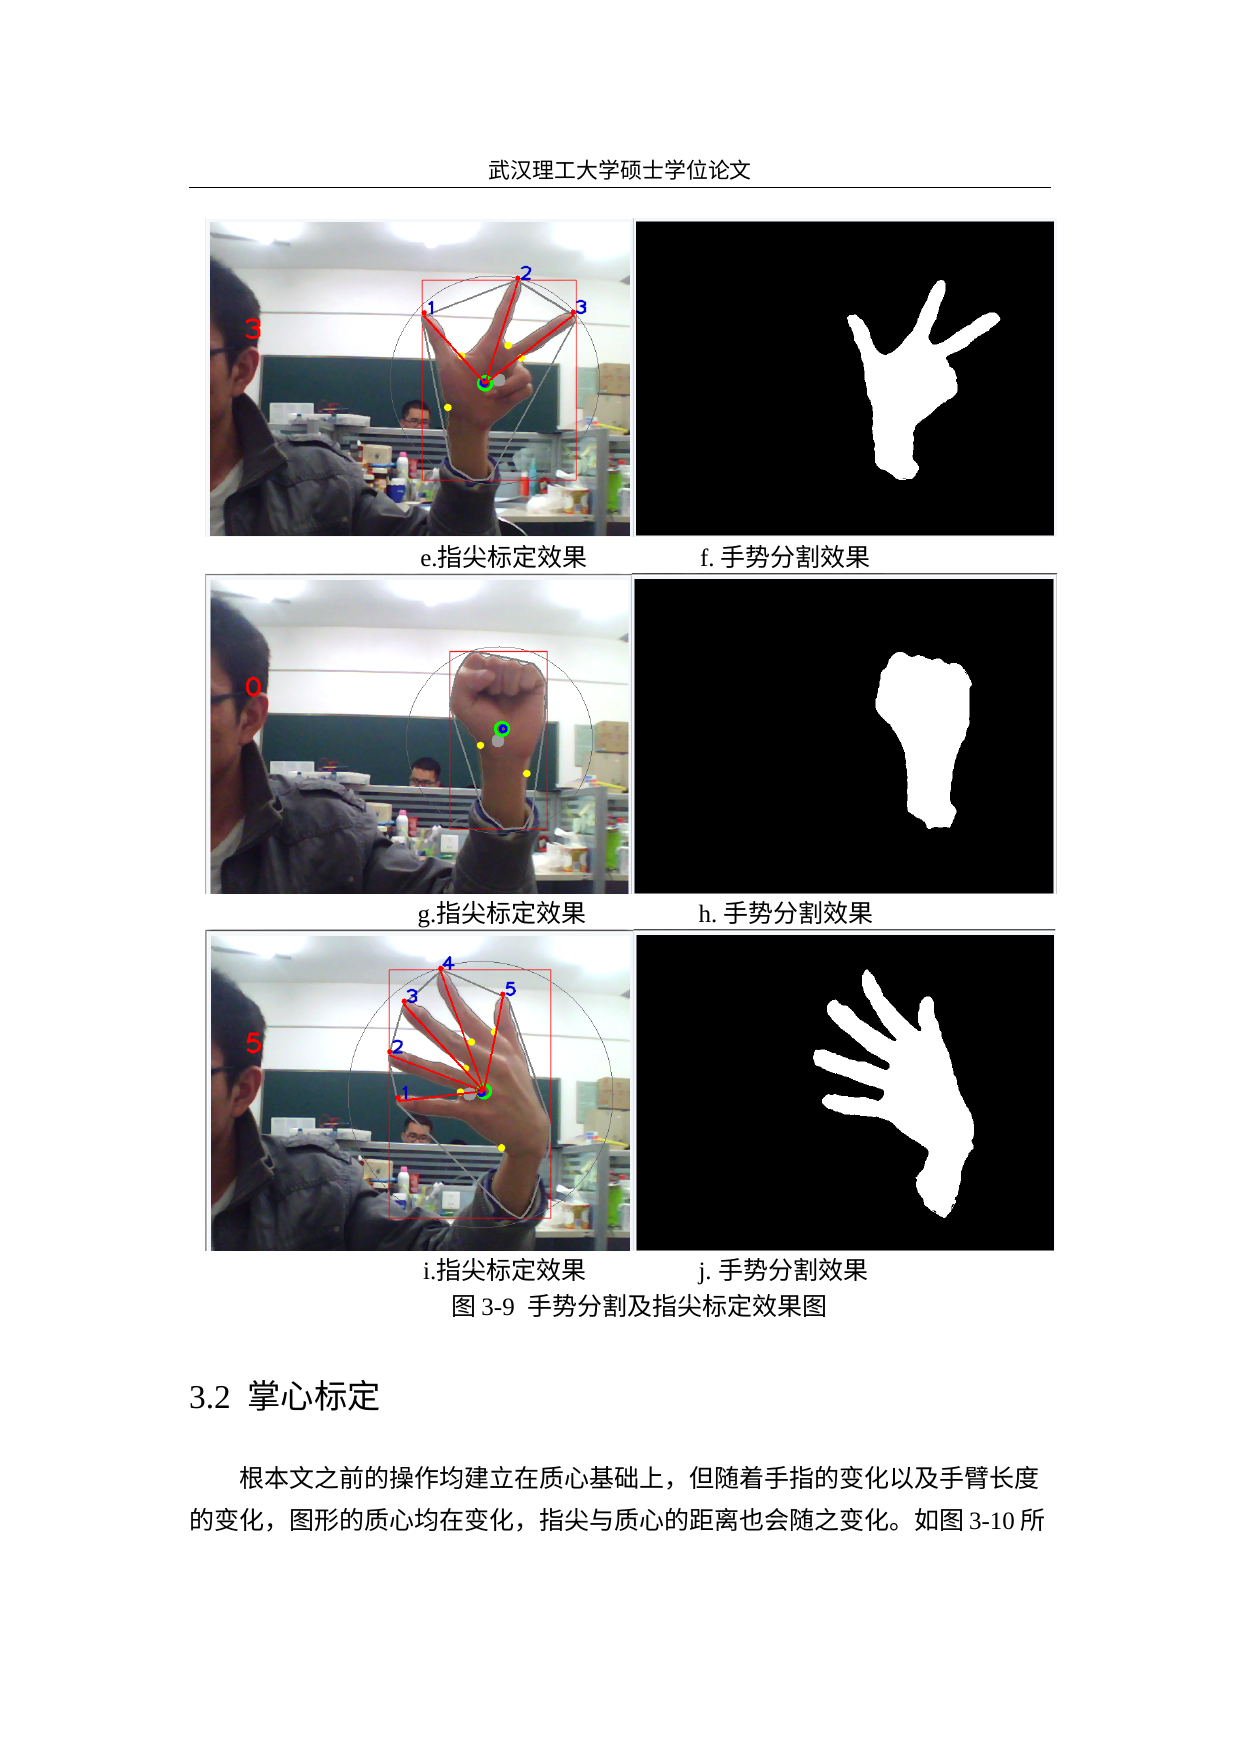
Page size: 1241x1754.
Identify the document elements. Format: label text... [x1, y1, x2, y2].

picture [205, 929, 1056, 1251]
picture [205, 218, 1057, 537]
picture [205, 573, 1057, 894]
list 3.2 掌心标定 [189, 1375, 1051, 1417]
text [189, 1454, 1051, 1538]
